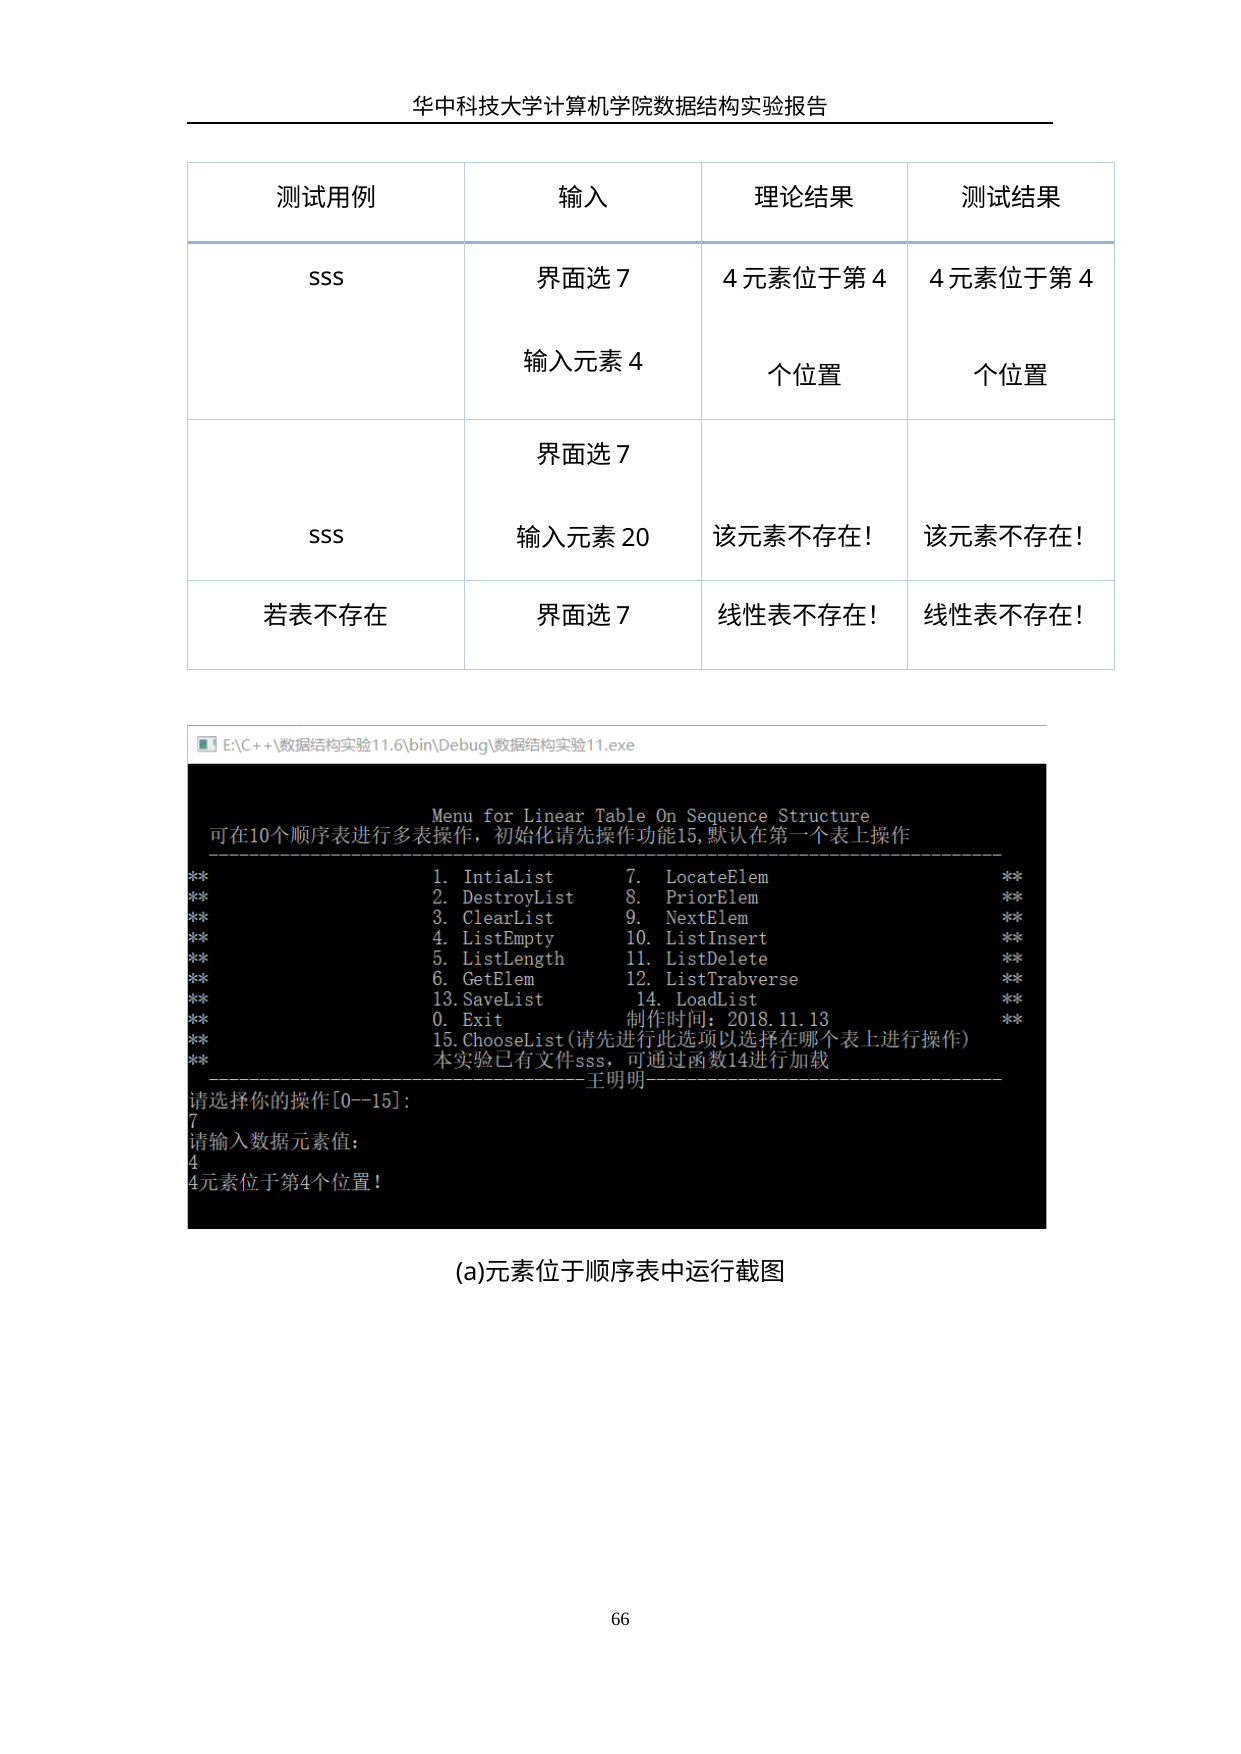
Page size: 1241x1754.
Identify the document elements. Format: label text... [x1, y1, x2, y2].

table_cell 4元素位于第4个位置 [702, 244, 907, 419]
table_cell 该元素不存在！ [702, 420, 907, 580]
table_cell 4元素位于第4个位置 [908, 244, 1114, 419]
table_cell 该元素不存在！ [908, 420, 1114, 580]
table_cell 若表不存在 [188, 581, 464, 669]
text (a)元素位于顺序表中运行截图 [187, 1237, 1053, 1302]
picture [187, 725, 1047, 1229]
table_cell 界面选7 输入元素20 [465, 420, 701, 580]
table_cell 界面选7 输入元素4 [465, 244, 701, 419]
table_cell 线性表不存在！ [702, 581, 907, 669]
table_header 测试结果 [908, 163, 1114, 241]
table_header 理论结果 [702, 163, 907, 241]
table_cell 界面选7 [465, 581, 701, 669]
table_header 输入 [465, 163, 701, 241]
table_cell sss [188, 244, 464, 419]
table_cell sss [188, 420, 464, 580]
table_cell 线性表不存在！ [908, 581, 1114, 669]
table_header 测试用例 [188, 163, 464, 241]
